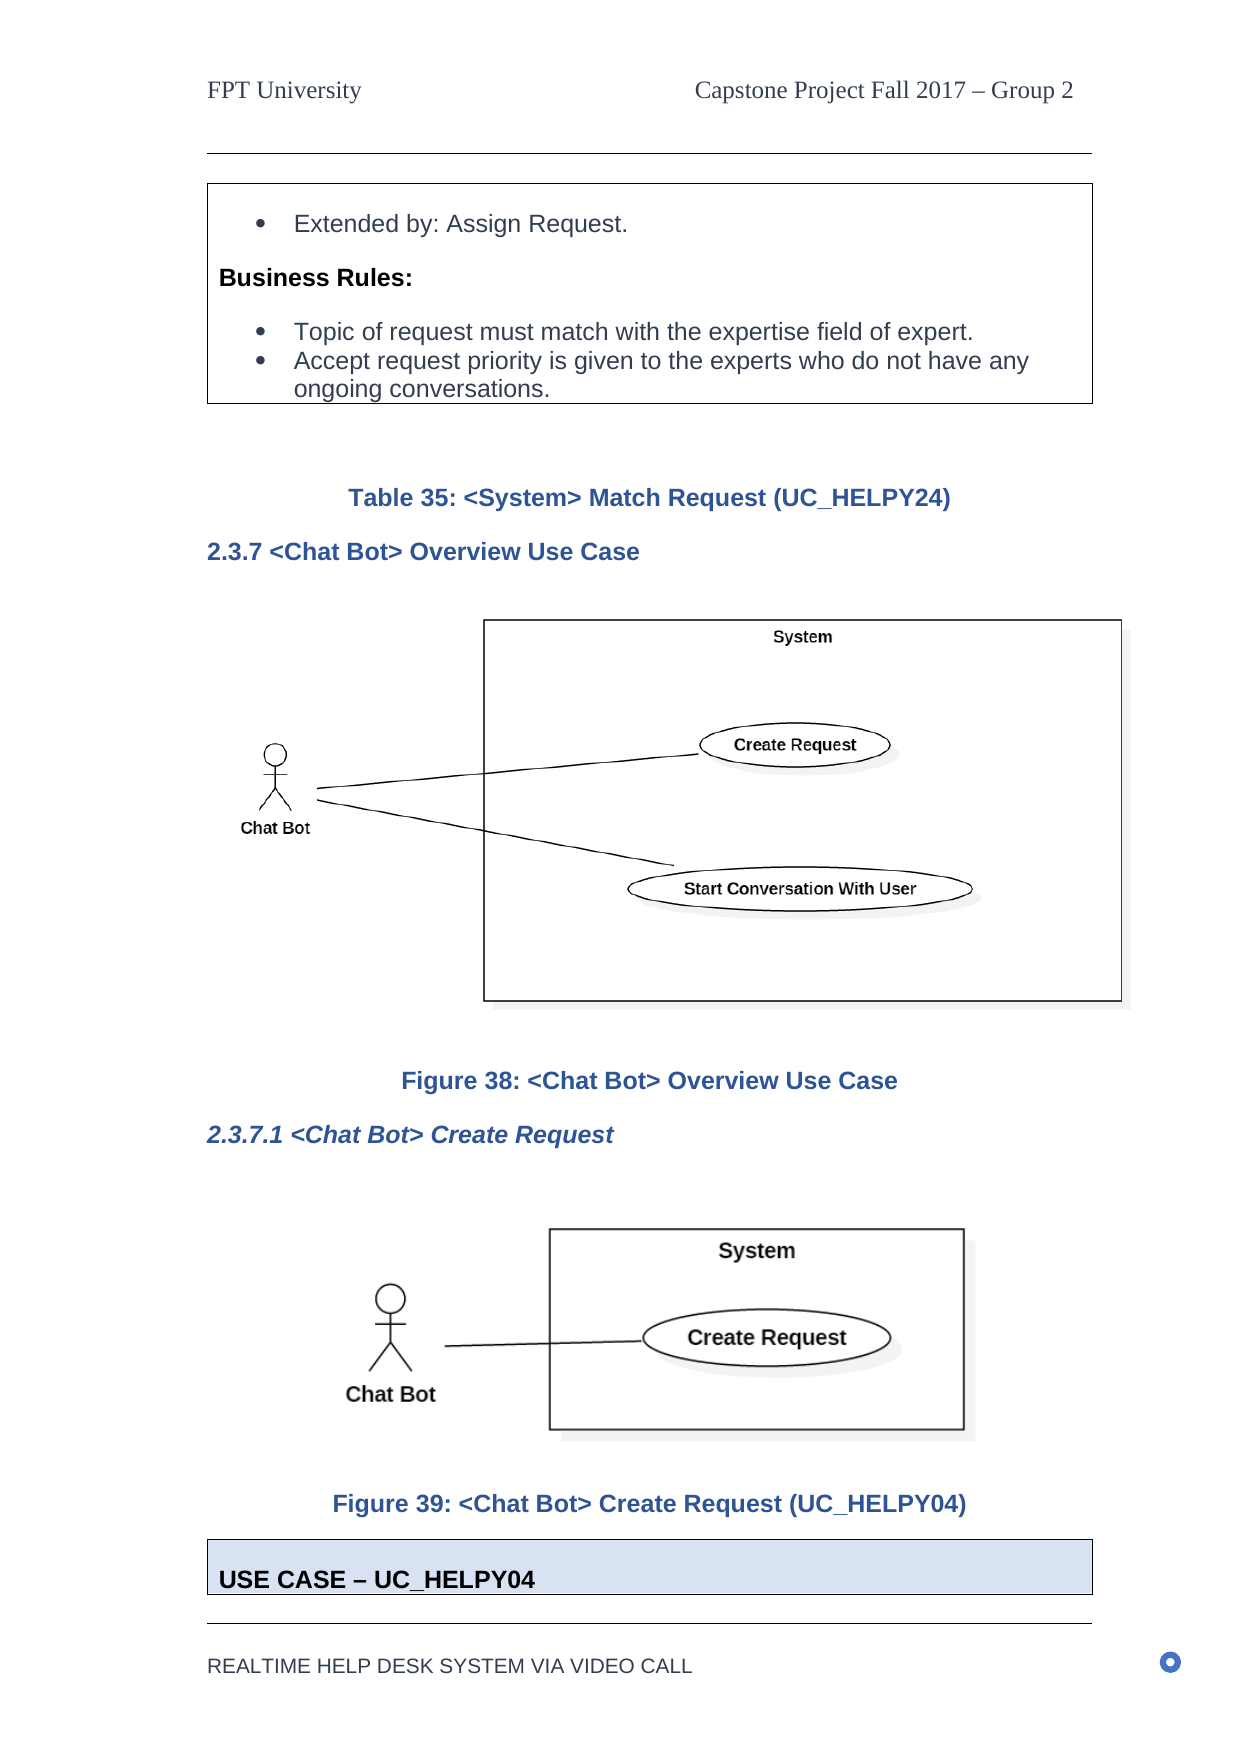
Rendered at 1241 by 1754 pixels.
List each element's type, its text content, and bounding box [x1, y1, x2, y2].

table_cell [208, 184, 1092, 403]
subtitle 2.3.7.1 <Chat Bot> Create Request [207, 1120, 1092, 1149]
text Figure 38: <Chat Bot> Overview Use Case [207, 1066, 1092, 1095]
picture [295, 1178, 1004, 1462]
text Figure 39: <Chat Bot> Create Request (UC_HELPY04) [207, 1489, 1092, 1518]
picture [206, 594, 1157, 1039]
subtitle 2.3.7 <Chat Bot> Overview Use Case [207, 537, 1092, 566]
text Table 35: <System> Match Request (UC_HELPY24) [207, 483, 1092, 512]
table_header USE CASE – UC_HELPY04 [208, 1540, 1092, 1593]
